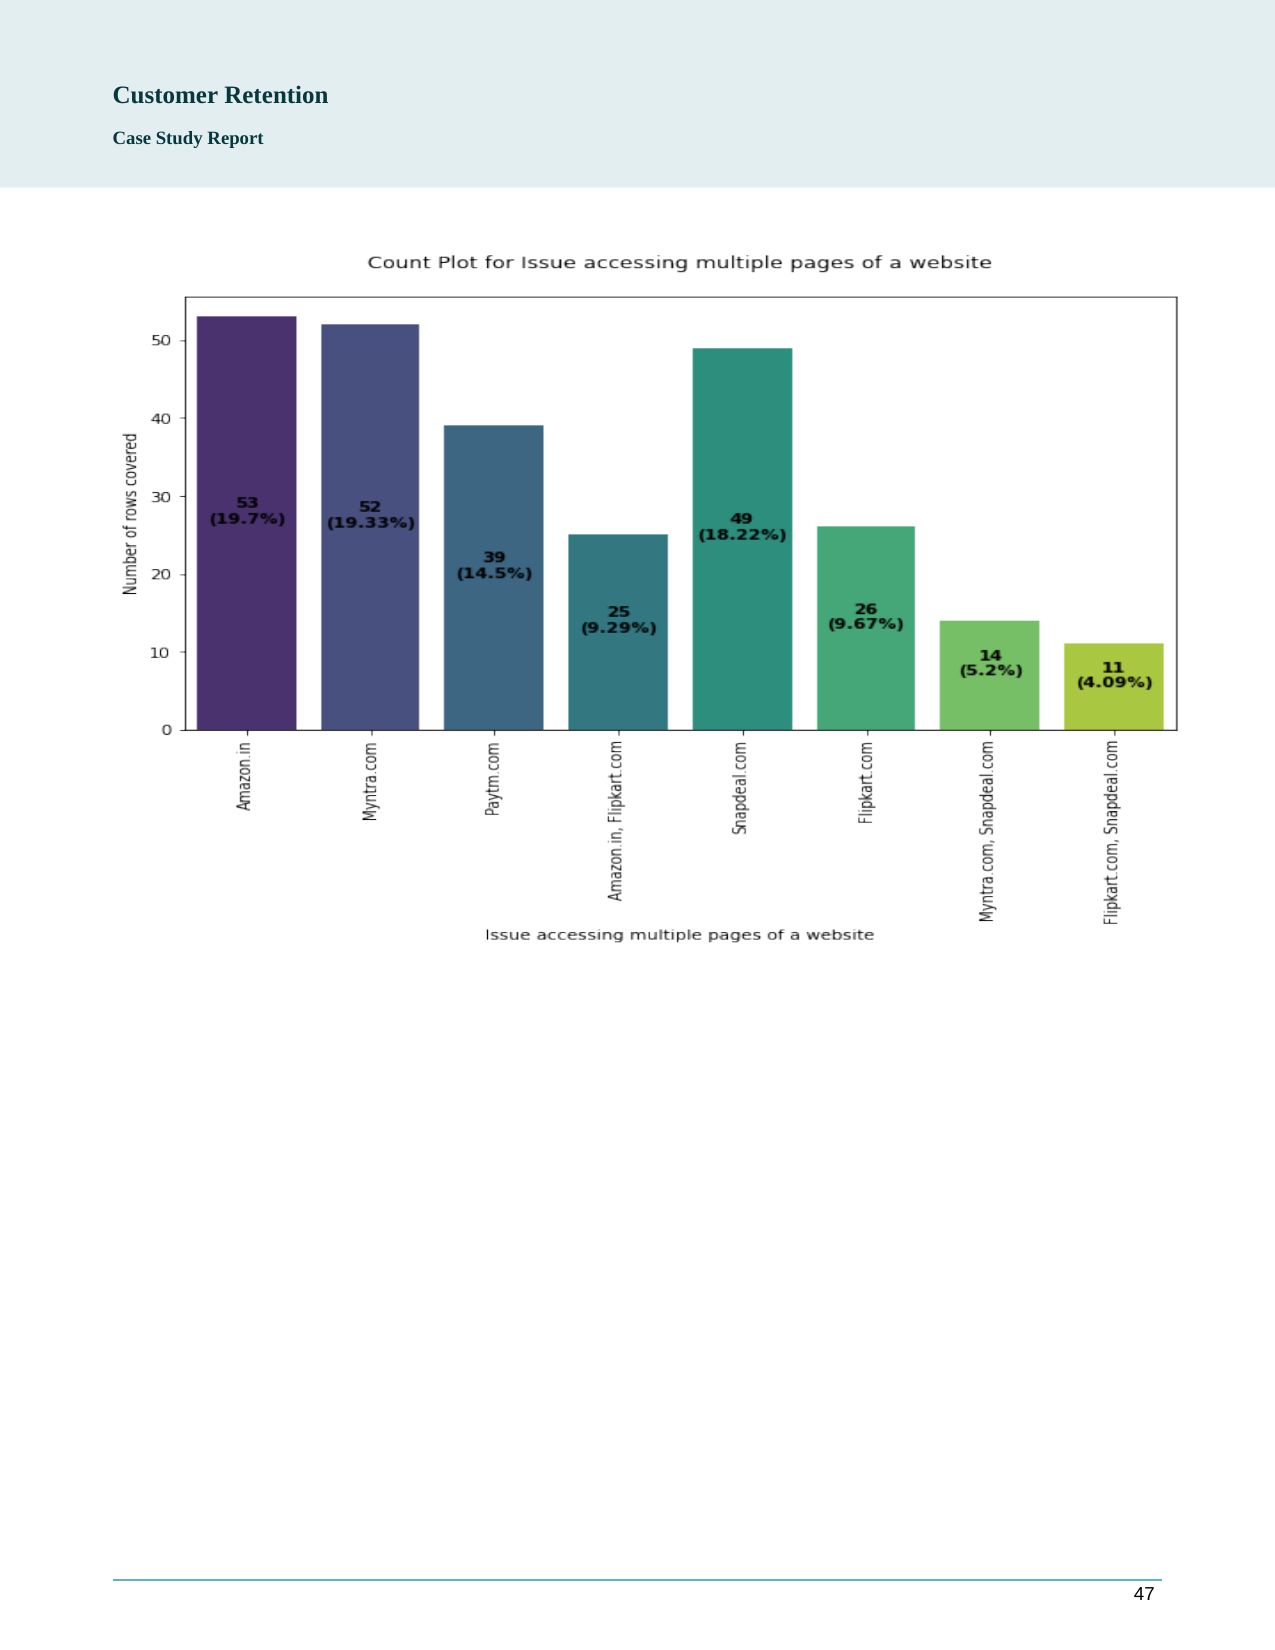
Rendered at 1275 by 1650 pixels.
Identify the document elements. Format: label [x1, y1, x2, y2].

picture [112, 246, 1189, 952]
